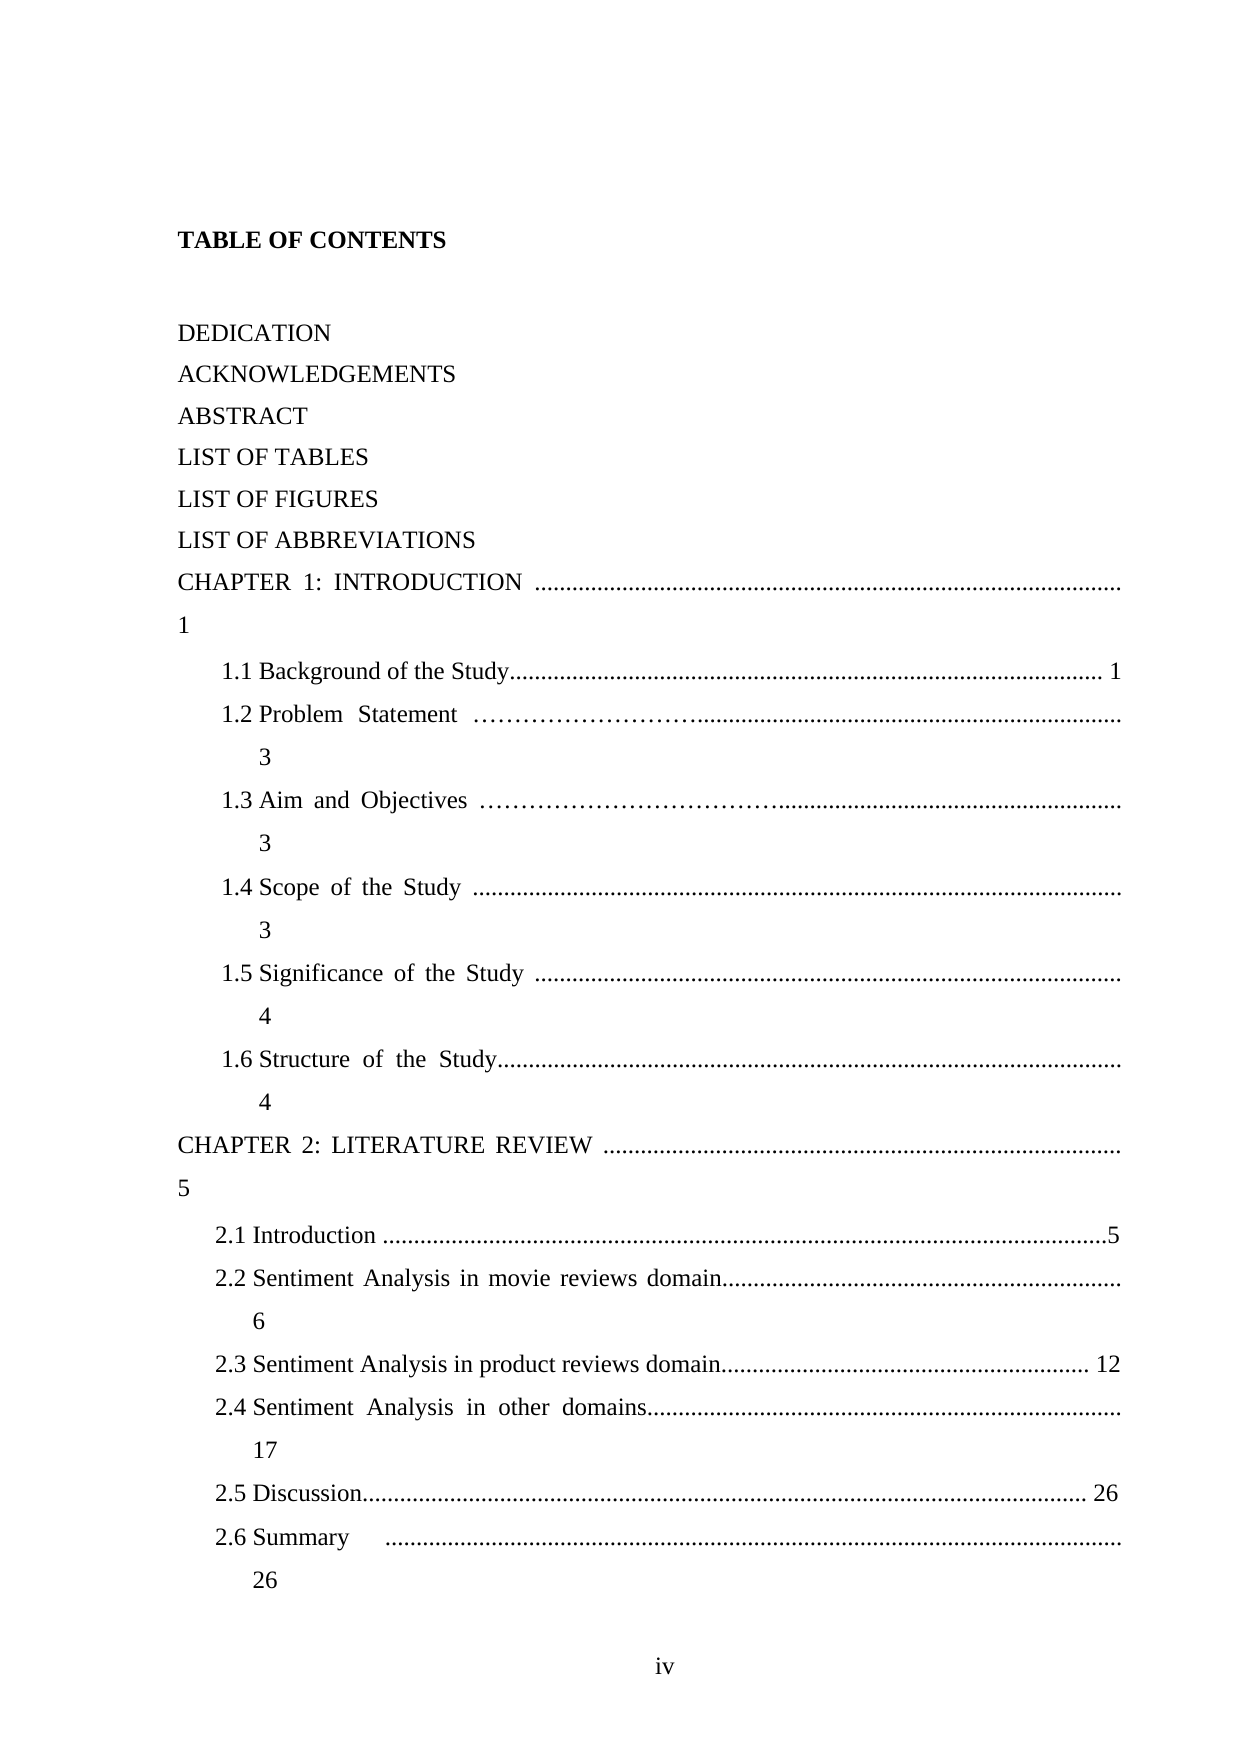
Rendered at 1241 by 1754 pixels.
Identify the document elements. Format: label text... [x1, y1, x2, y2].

list Aim and Objectives ………………………………....................................................... 3 [221, 785, 1122, 857]
text LIST OF TABLES vii [177, 442, 1122, 471]
list Significance of the Study .............................................................................................. 4 [221, 958, 1122, 1030]
list Scope of the Study ........................................................................................................ 3 [221, 872, 1122, 943]
list Summary ...................................................................................................................... 26 [215, 1522, 1122, 1593]
list Introduction ....................................................................................................................5 [215, 1220, 1122, 1248]
text LIST OF FIGURES viii [177, 484, 1122, 512]
list Sentiment Analysis in other domains............................................................................ 17 [215, 1392, 1122, 1464]
text CHAPTER 1: INTRODUCTION .............................................................................................. 1 [177, 567, 1122, 638]
list Sentiment Analysis in movie reviews domain................................................................ 6 [215, 1263, 1122, 1335]
text LIST OF ABBREVIATIONS x [177, 525, 1122, 554]
text TABLE OF CONTENTS [177, 225, 1122, 254]
text ACKNOWLEDGEMENTS iii [177, 359, 1122, 388]
list Background of the Study............................................................................................... 1 [221, 656, 1122, 685]
list Structure of the Study.................................................................................................... 4 [221, 1044, 1122, 1116]
text DEDICATION ii [177, 318, 1122, 347]
text CHAPTER 2: LITERATURE REVIEW ................................................................................... 5 [177, 1130, 1122, 1202]
list Problem Statement ……………………….................................................................... 3 [221, 699, 1122, 771]
list Sentiment Analysis in product reviews domain........................................................... 12 [215, 1349, 1122, 1378]
text ABSTRACT vi [177, 401, 1122, 429]
list Discussion.................................................................................................................... 26 [215, 1478, 1122, 1507]
